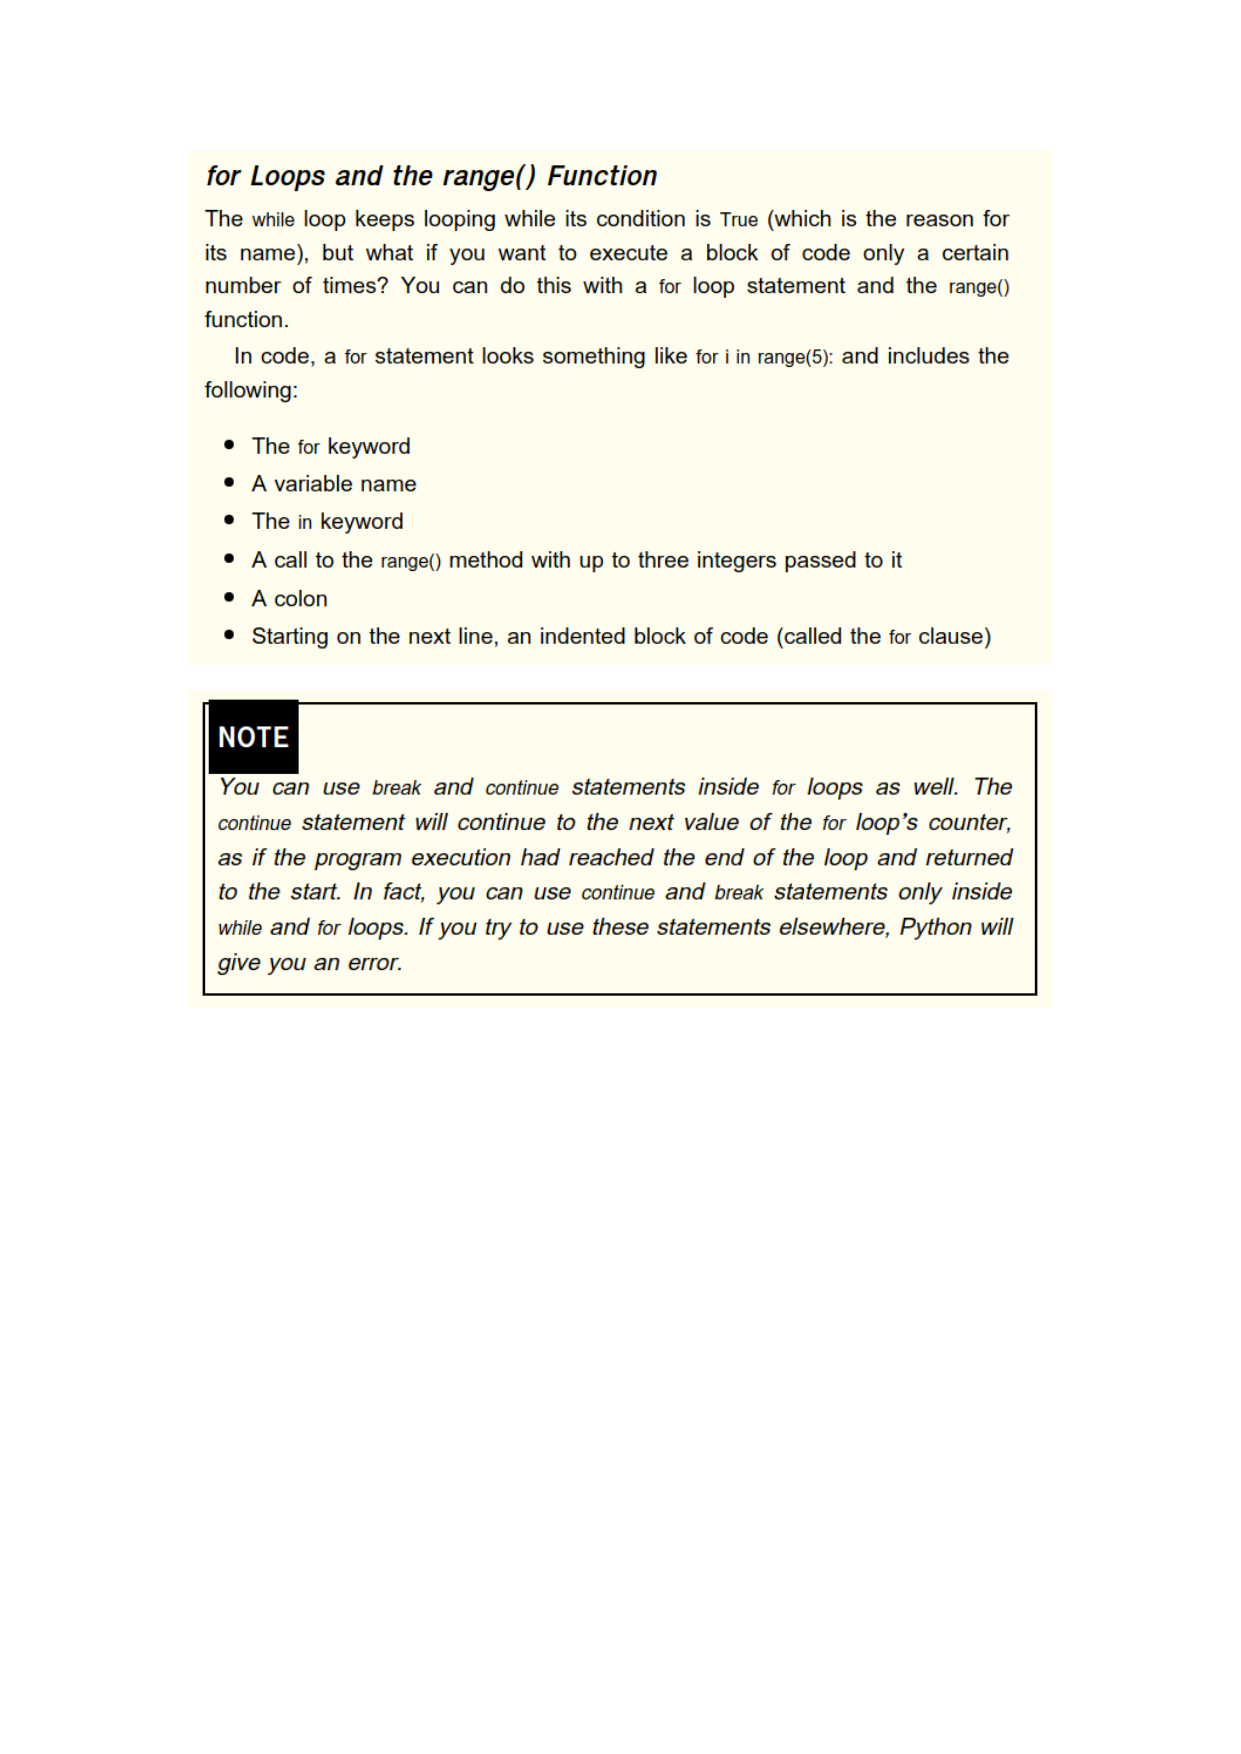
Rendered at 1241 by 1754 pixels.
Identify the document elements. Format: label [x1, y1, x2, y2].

picture [187, 690, 1052, 1008]
picture [187, 150, 1053, 665]
